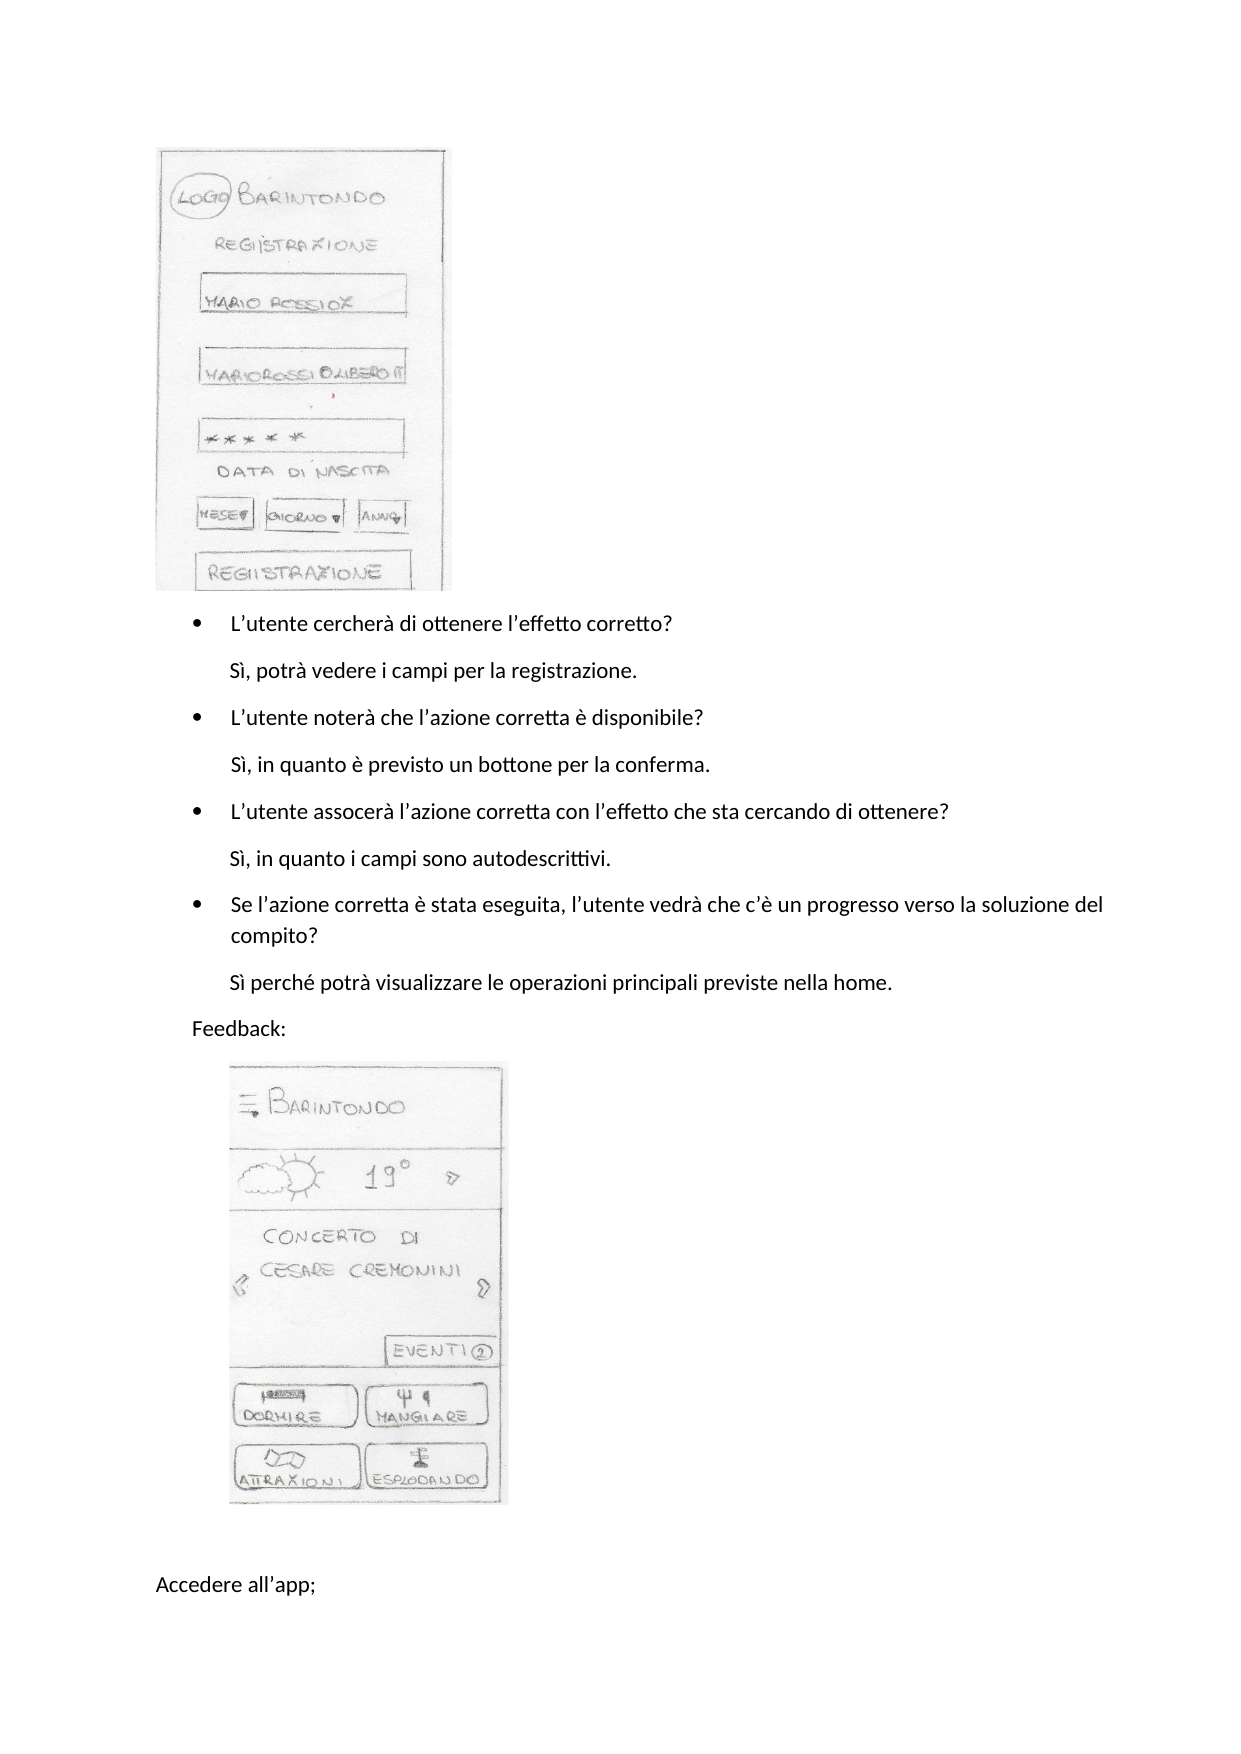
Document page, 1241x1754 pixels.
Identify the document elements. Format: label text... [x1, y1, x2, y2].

list L’utente assocerà l’azione corretta con l’effetto che sta cercando di ottenere? [193, 797, 1122, 825]
text Sì, in quanto è previsto un bottone per la conferma. [231, 750, 1122, 778]
text Feedback: [118, 1014, 1122, 1043]
text Sì perché potrà visualizzare le operazioni principali previste nella home. [193, 968, 1122, 996]
text Accedere all’app; [156, 1570, 1122, 1598]
picture [155, 147, 452, 591]
text Sì, potrà vedere i campi per la registrazione. [156, 656, 1122, 684]
text Sì, in quanto i campi sono autodescrittivi. [193, 844, 1122, 872]
picture [229, 1061, 509, 1505]
list Se l’azione corretta è stata eseguita, l’utente vedrà che c’è un progresso verso la soluzione del compito? [193, 891, 1122, 949]
list L’utente noterà che l’azione corretta è disponibile? [193, 703, 1122, 731]
list L’utente cercherà di ottenere l’effetto corretto? [193, 609, 1122, 637]
